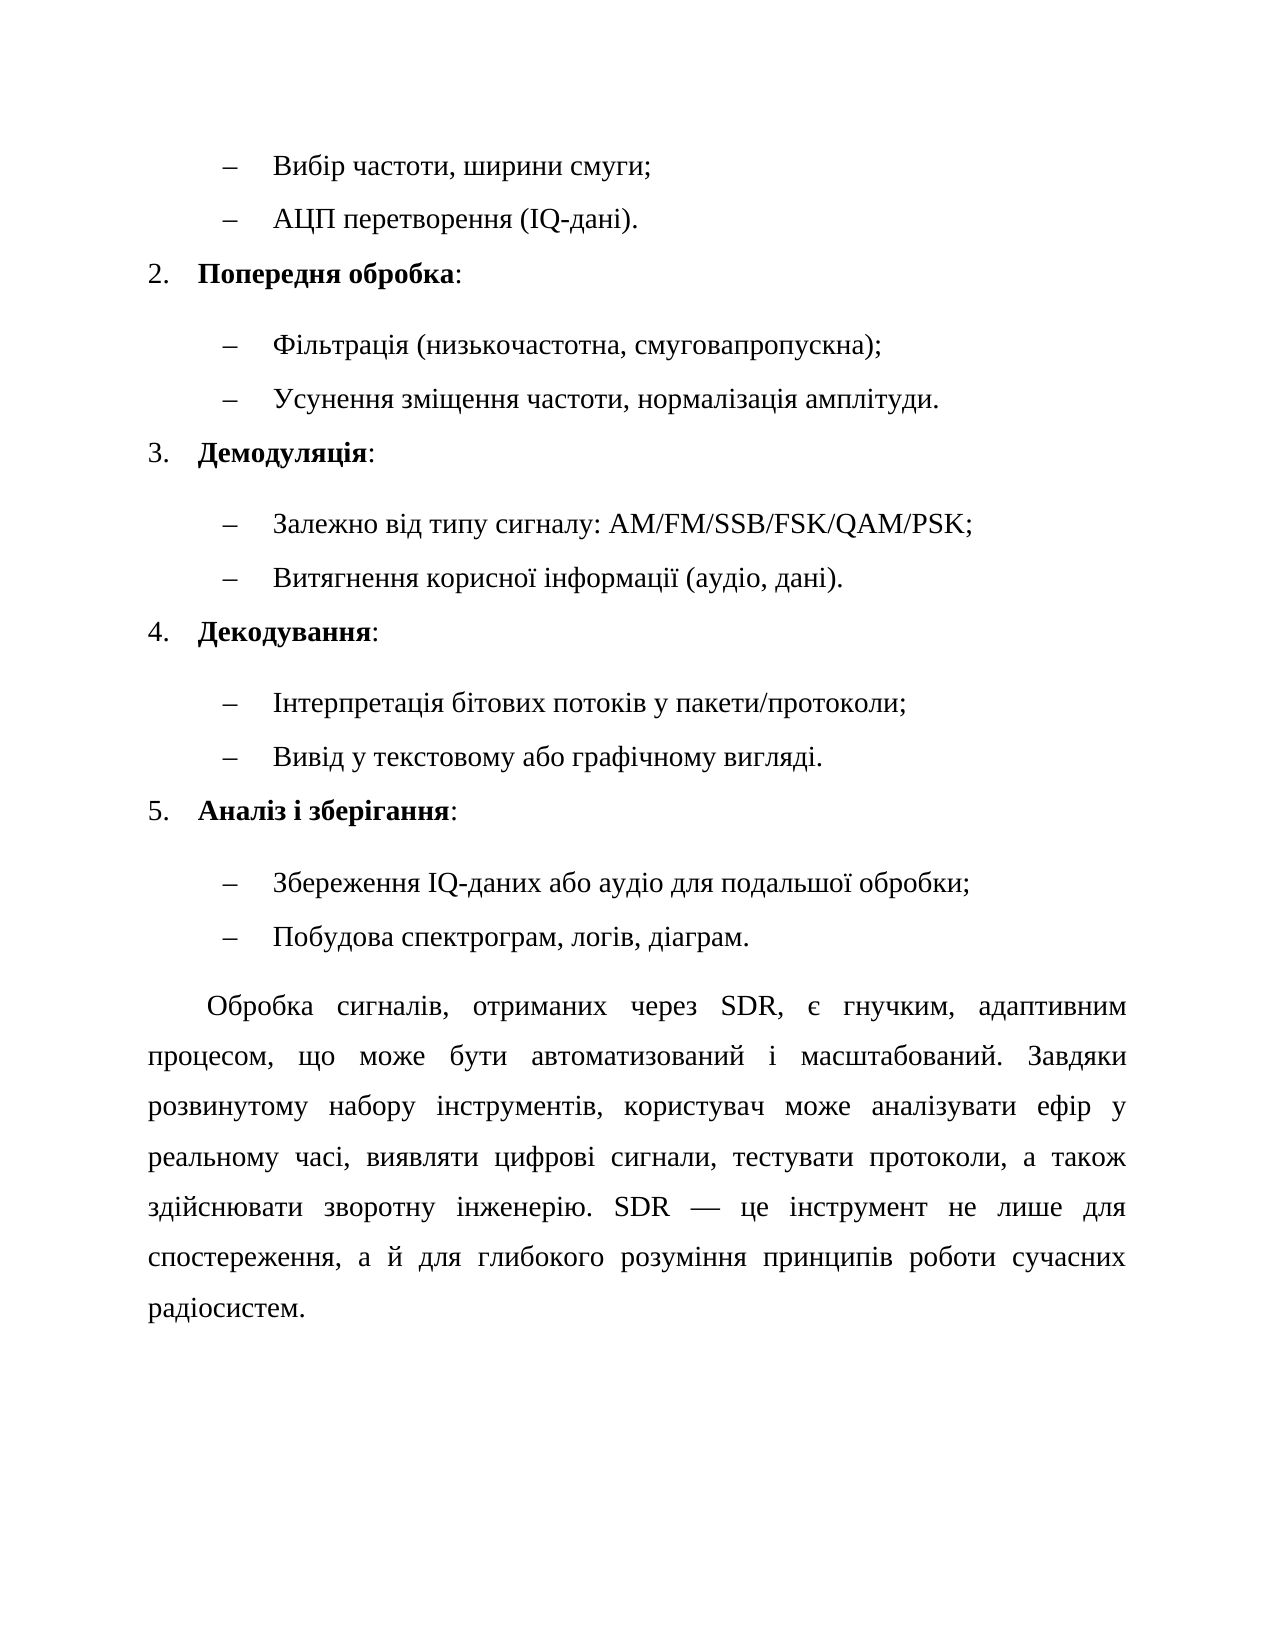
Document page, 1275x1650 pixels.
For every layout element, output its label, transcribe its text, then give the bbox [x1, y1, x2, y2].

list Демодуляція: [148, 435, 1127, 468]
list Аналіз і зберігання: [148, 793, 1127, 827]
list АЦП перетворення (IQ-дані). [223, 202, 1127, 235]
list Побудова спектрограм, логів, діаграм. [223, 919, 1127, 952]
text Обробка сигналів, отриманих через SDR, є гнучким, адаптивним процесом, що може бути автоматизований і масштабований. Завдяки розвинутому набору інструментів, користувач може аналізувати ефір у реальному часі, виявляти цифрові сигнали, тестувати протоколи, а також здійснювати зворотну інженерію. SDR — це інструмент не лише для спостереження, а й для глибокого розуміння принципів роботи сучасних радіосистем. [148, 988, 1127, 1323]
list Збереження IQ-даних або аудіо для подальшої обробки; [223, 865, 1127, 898]
list Фільтрація (низькочастотна, смуговапропускна); [223, 327, 1127, 360]
list Вибір частоти, ширини смуги; [223, 148, 1127, 181]
list Декодування: [148, 614, 1127, 648]
list Вивід у текстовому або графічному вигляді. [223, 739, 1127, 773]
list Попередня обробка: [148, 256, 1127, 289]
list Інтерпретація бітових потоків у пакети/протоколи; [223, 685, 1127, 719]
list Усунення зміщення частоти, нормалізація амплітуди. [223, 381, 1127, 414]
list Залежно від типу сигналу: AM/FM/SSB/FSK/QAM/PSK; [223, 506, 1127, 540]
list Витягнення корисної інформації (аудіо, дані). [223, 560, 1127, 594]
